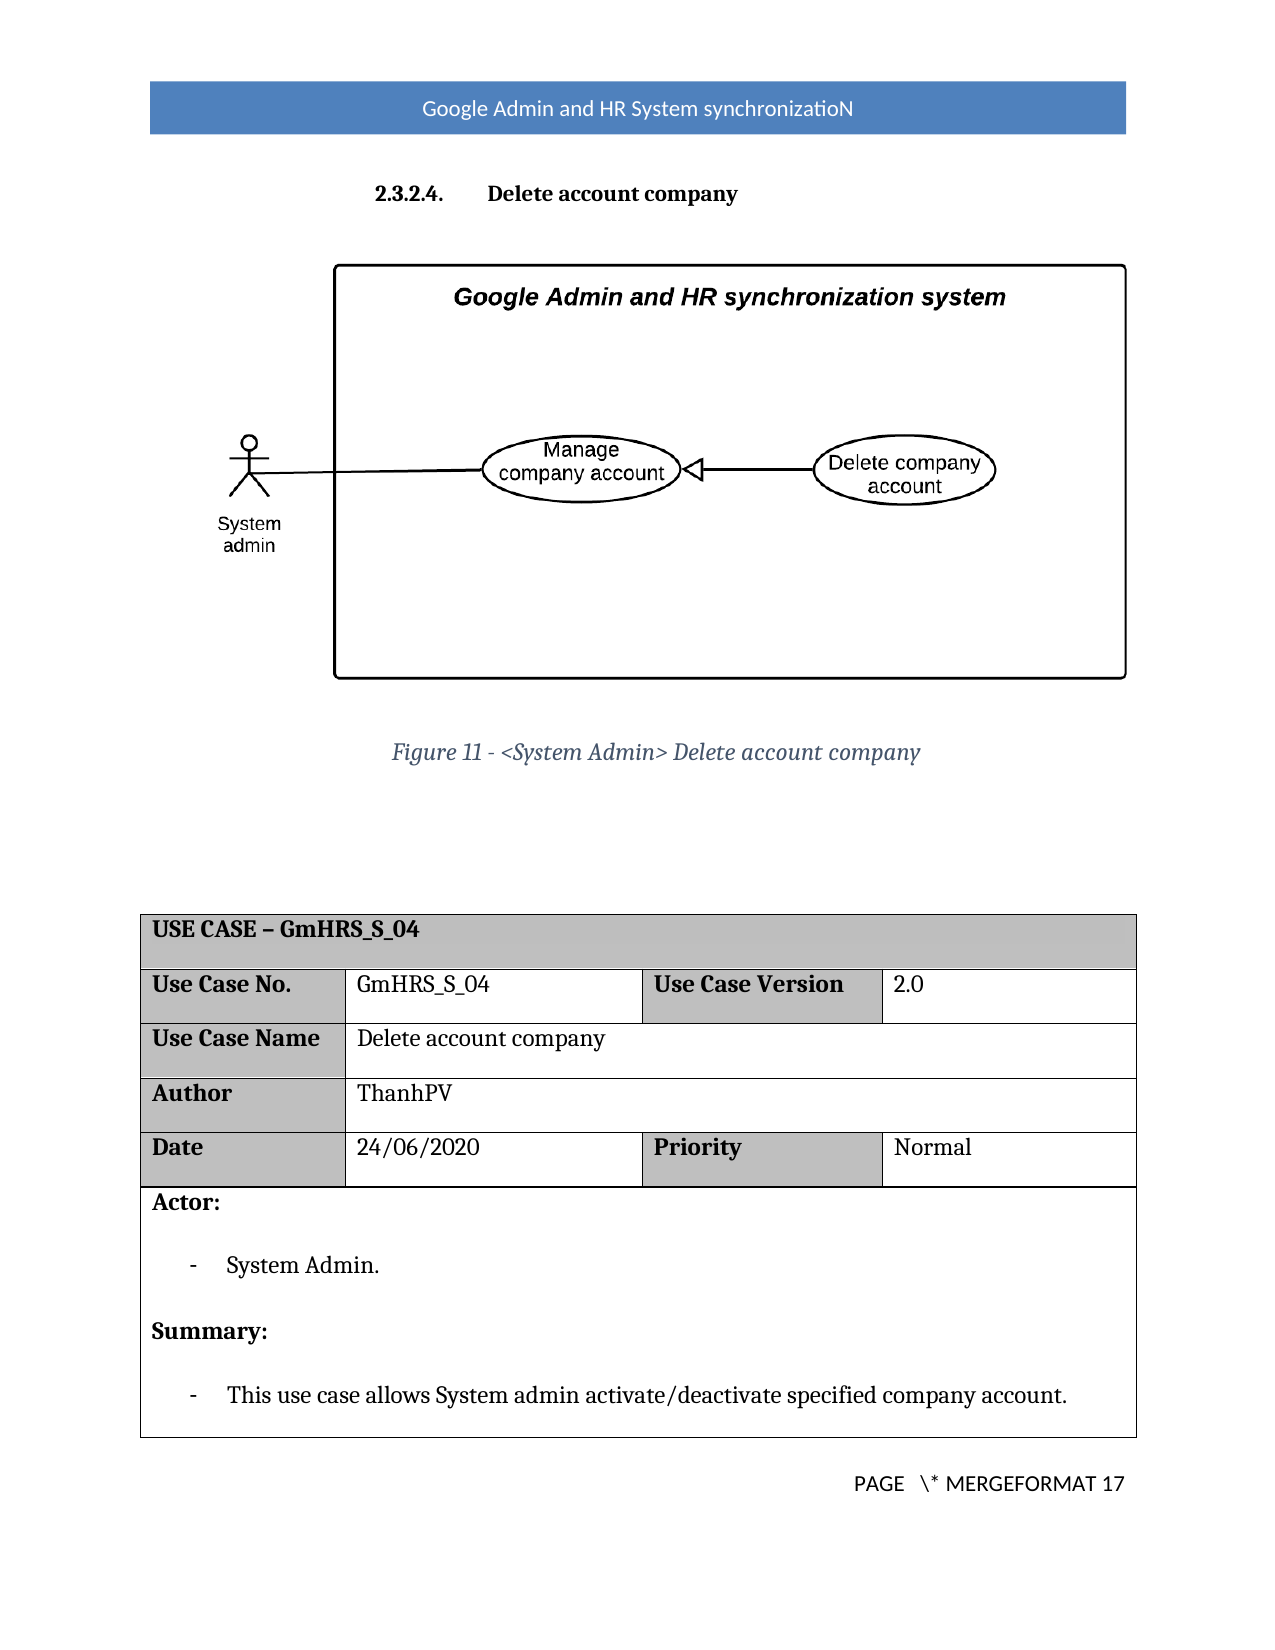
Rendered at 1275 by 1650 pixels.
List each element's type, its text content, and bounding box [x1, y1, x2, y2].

table_cell Delete account company [346, 1024, 1136, 1077]
table_cell 2.0 [883, 970, 1136, 1023]
table_cell Use Case No. [141, 970, 345, 1023]
table_cell ThanhPV [346, 1079, 1136, 1132]
table_cell Use Case Version [643, 970, 882, 1023]
table_cell Priority [643, 1133, 882, 1186]
table_cell Use Case Name [141, 1024, 345, 1077]
subtitle Delete account company [375, 181, 1125, 207]
text Figure 11 - <System Admin> Delete account company [187, 738, 1125, 767]
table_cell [141, 1188, 1136, 1437]
table_cell GmHRS_S_04 [346, 970, 642, 1023]
picture [187, 240, 1163, 705]
table_cell Date [141, 1133, 345, 1186]
table_cell 24/06/2020 [346, 1133, 642, 1186]
table_cell Author [141, 1079, 345, 1132]
table_header USE CASE – GmHRS_S_04 [141, 915, 1136, 968]
table_cell Normal [883, 1133, 1136, 1186]
